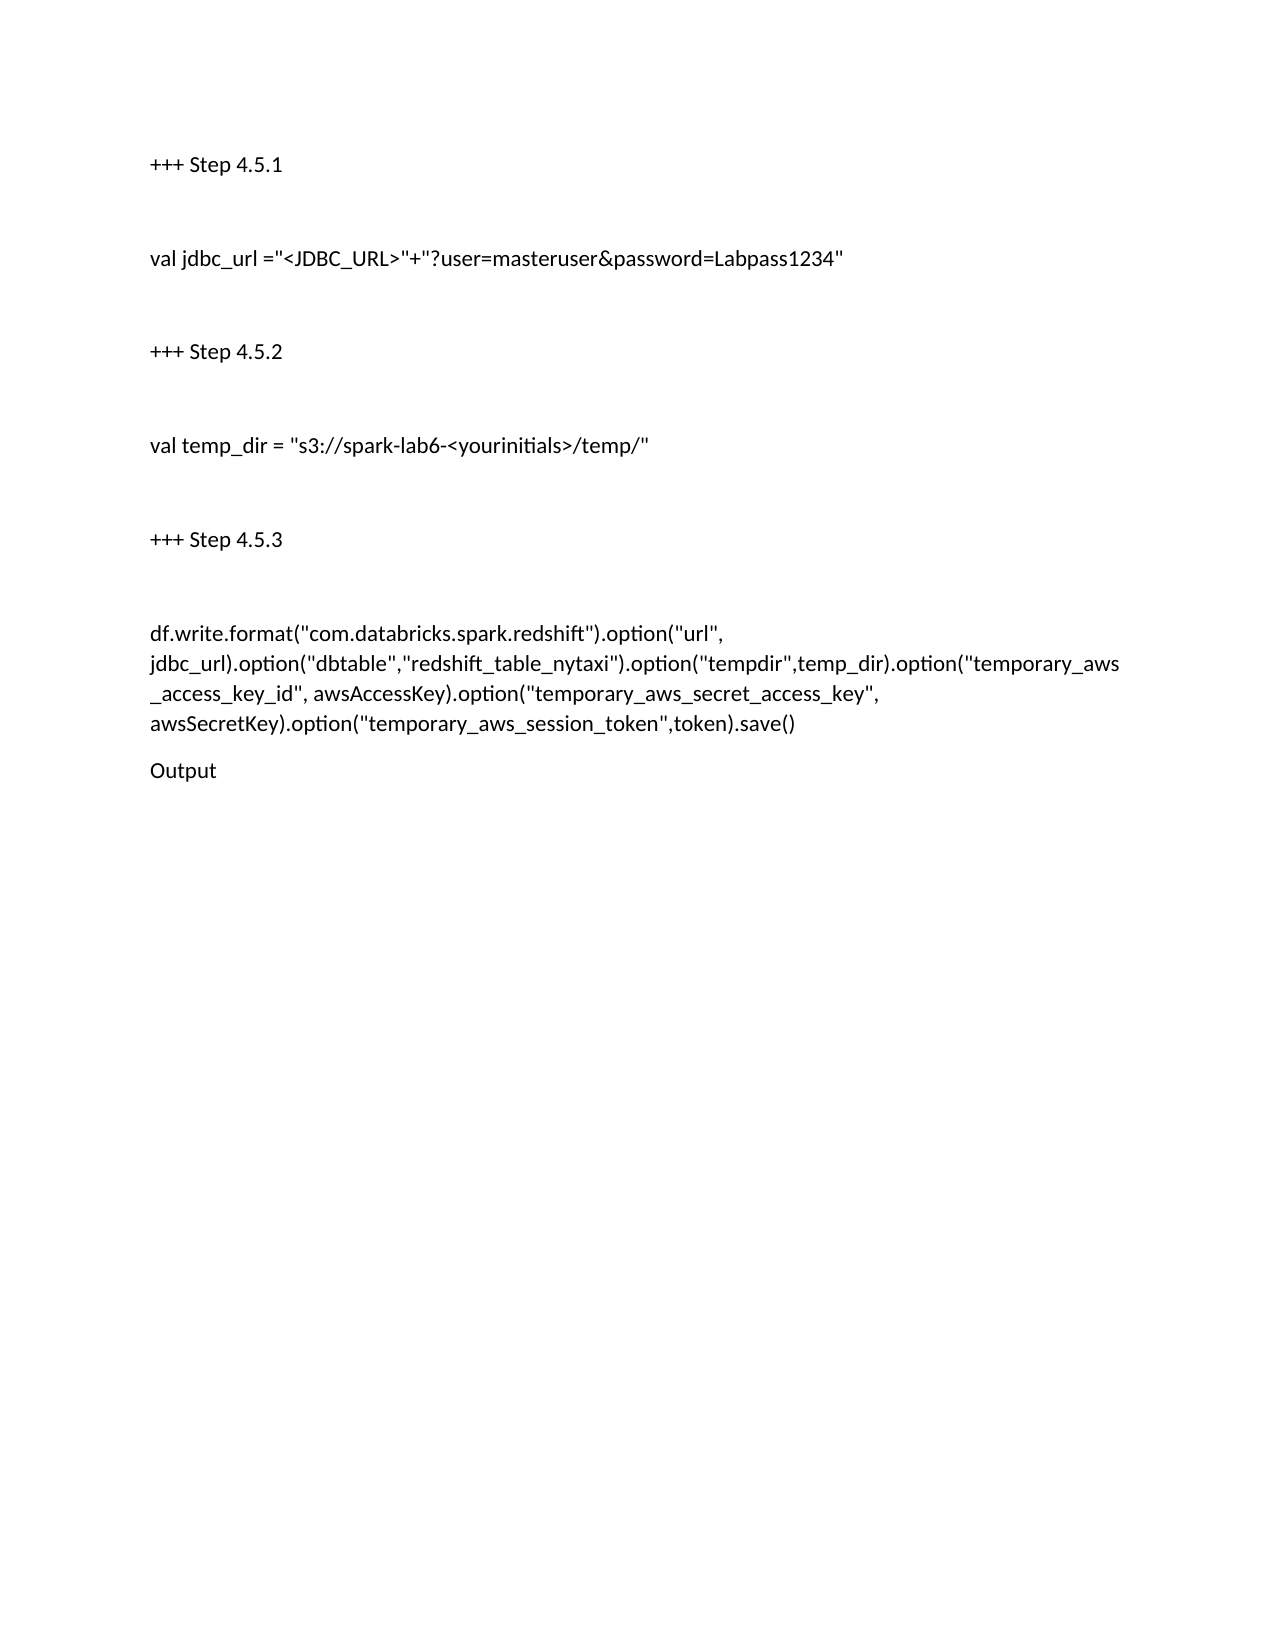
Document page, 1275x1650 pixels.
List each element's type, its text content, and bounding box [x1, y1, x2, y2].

text +++ Step 4.5.3 [150, 525, 1125, 553]
text val temp_dir = "s3://spark-lab6-<yourinitials>/temp/" [150, 431, 1125, 459]
text df.write.format("com.databricks.spark.redshift").option("url", jdbc_url).option("dbtable","redshift_table_nytaxi").option("tempdir",temp_dir).option("temporary_aws_access_key_id", awsAccessKey).option("temporary_aws_secret_access_key", awsSecretKey).option("temporary_aws_session_token",token).save() [150, 619, 1125, 737]
text Output [150, 756, 1125, 784]
text +++ Step 4.5.2 [150, 337, 1125, 366]
text val jdbc_url ="<JDBC_URL>"+"?user=masteruser&password=Labpass1234" [150, 244, 1125, 272]
text +++ Step 4.5.1 [150, 150, 1125, 178]
